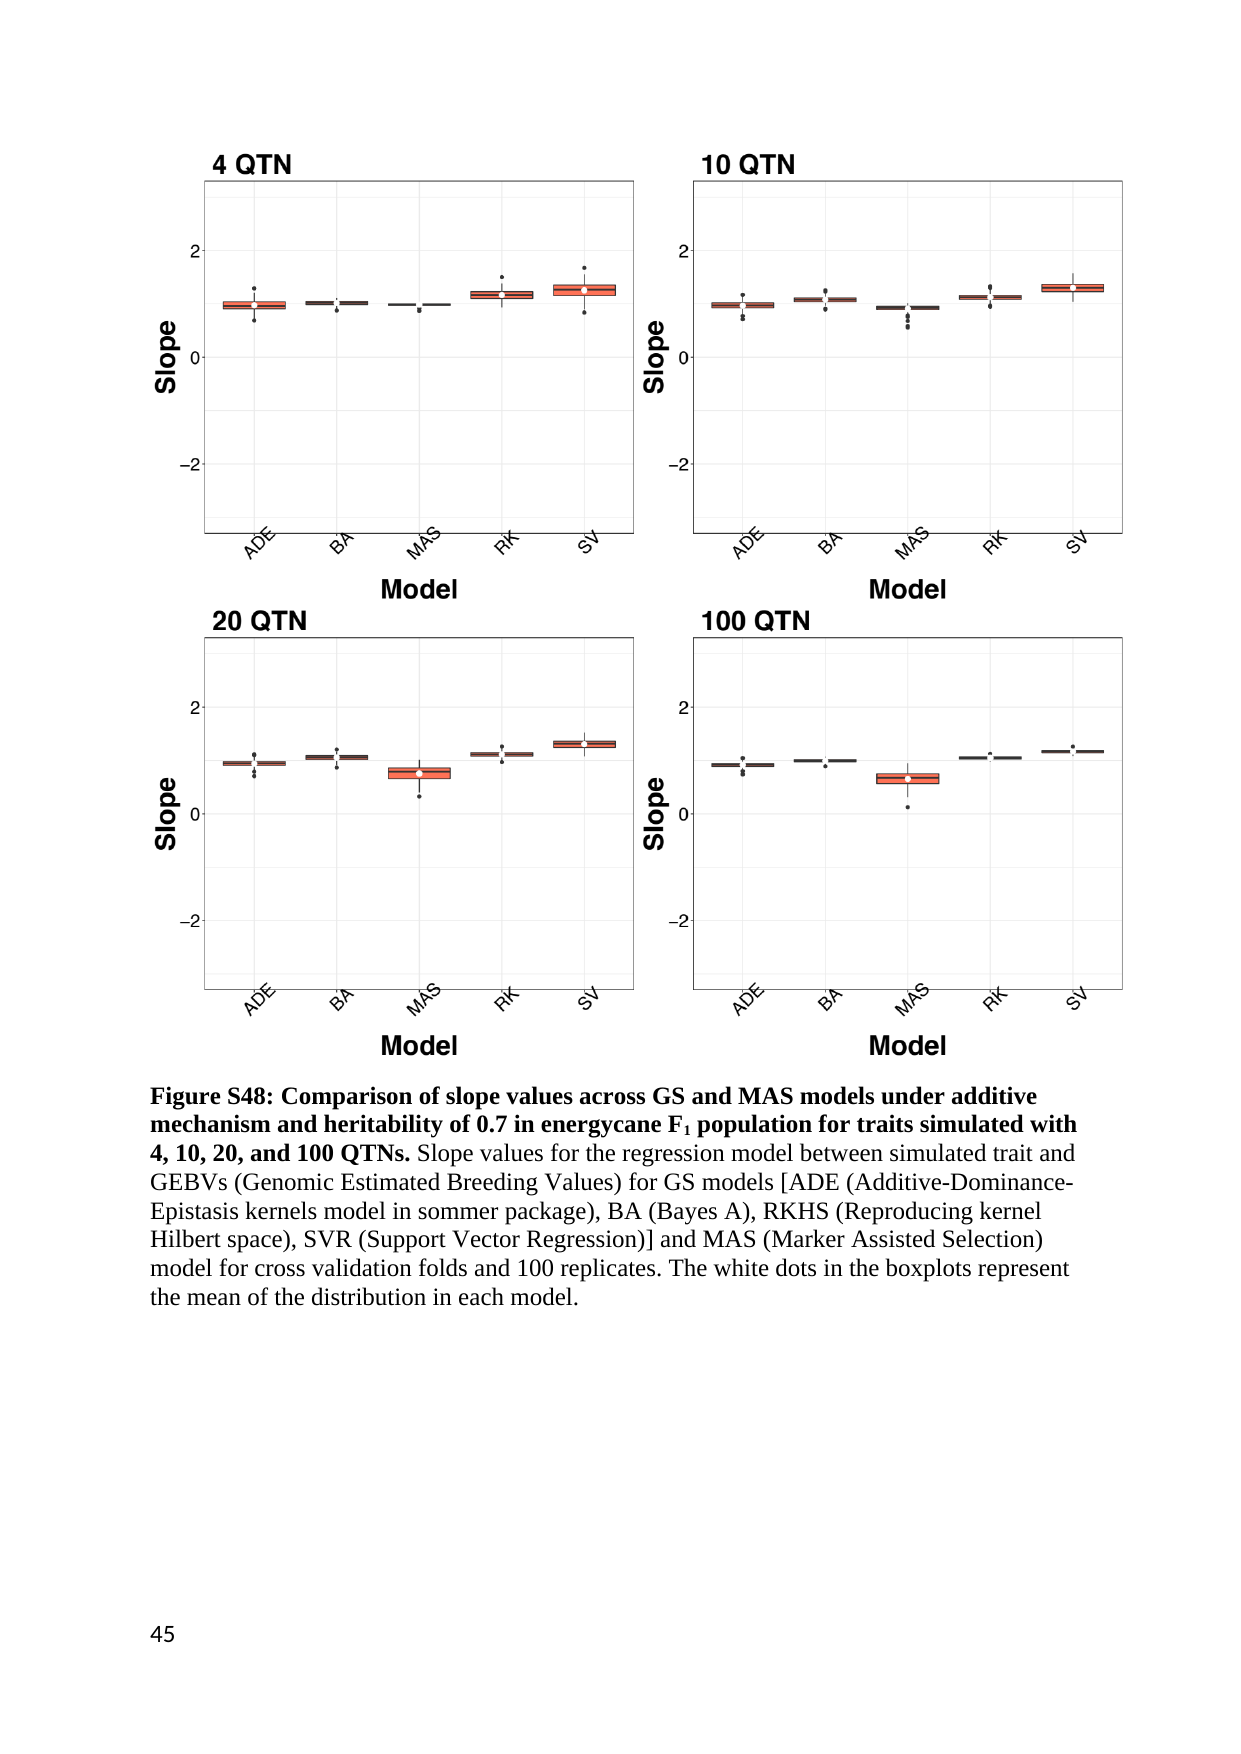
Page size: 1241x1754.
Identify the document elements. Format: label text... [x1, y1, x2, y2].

text Figure S48: Comparison of slope values across GS and MAS models under additive mechanism and heritability of 0.7 in energycane F1 population for traits simulated with 4, 10, 20, and 100 QTNs. Slope values for the regression model between simulated trait and GEBVs (Genomic Estimated Breeding Values) for GS models [ADE (Additive-Dominance-Epistasis kernels model in sommer package), BA (Bayes A), RKHS (Reproducing kernel Hilbert space), SVR (Support Vector Regression)] and MAS (Marker Assisted Selection) model for cross validation folds and 100 replicates. The white dots in the boxplots represent the mean of the distribution in each model. [150, 1081, 1090, 1311]
